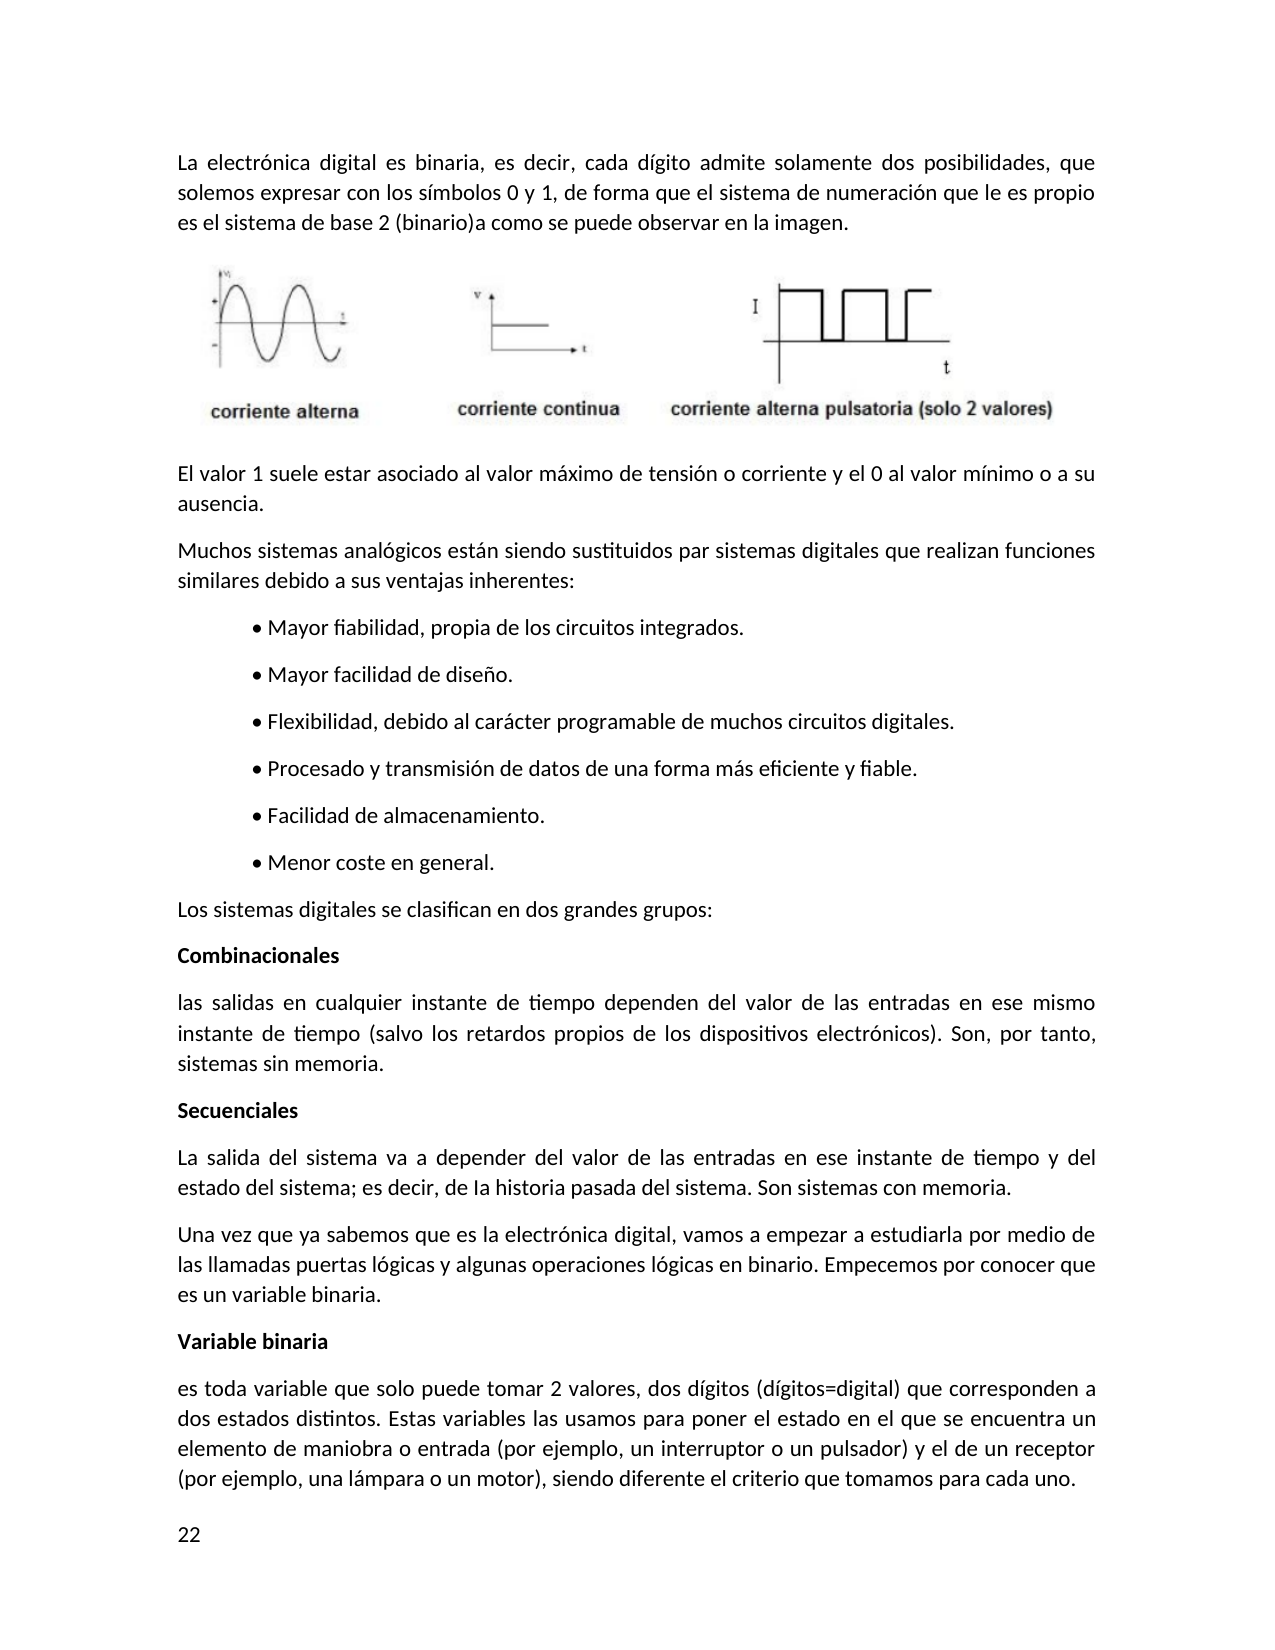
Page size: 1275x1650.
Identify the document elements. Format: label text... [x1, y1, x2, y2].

text Los sistemas digitales se clasifican en dos grandes grupos: [177, 895, 1098, 923]
text Una vez que ya sabemos que es la electrónica digital, vamos a empezar a estudiarla por medio de las llamadas puertas lógicas y algunas operaciones lógicas en binario. Empecemos por conocer que es un variable binaria. [177, 1220, 1098, 1308]
text es toda variable que solo puede tomar 2 valores, dos dígitos (dígitos=digital) que corresponden a dos estados distintos. Estas variables las usamos para poner el estado en el que se encuentra un elemento de maniobra o entrada (por ejemplo, un interruptor o un pulsador) y el de un receptor (por ejemplo, una lámpara o un motor), siendo diferente el criterio que tomamos para cada uno. [177, 1374, 1098, 1492]
picture [177, 255, 1074, 443]
text Variable binaria [177, 1327, 1098, 1355]
text • Procesado y transmisión de datos de una forma más eficiente y fiable. [251, 754, 1098, 782]
text La salida del sistema va a depender del valor de las entradas en ese instante de tiempo y del estado del sistema; es decir, de Ia historia pasada del sistema. Son sistemas con memoria. [177, 1143, 1098, 1201]
text • Facilidad de almacenamiento. [251, 801, 1098, 829]
text • Flexibilidad, debido al carácter programable de muchos circuitos digitales. [251, 707, 1098, 735]
text • Mayor facilidad de diseño. [251, 660, 1098, 688]
text las salidas en cualquier instante de tiempo dependen del valor de las entradas en ese mismo instante de tiempo (salvo los retardos propios de los dispositivos electrónicos). Son, por tanto, sistemas sin memoria. [177, 988, 1098, 1077]
text Muchos sistemas analógicos están siendo sustituidos par sistemas digitales que realizan funciones similares debido a sus ventajas inherentes: [177, 536, 1098, 594]
text La electrónica digital es binaria, es decir, cada dígito admite solamente dos posibilidades, que solemos expresar con los símbolos 0 y 1, de forma que el sistema de numeración que le es propio es el sistema de base 2 (binario)a como se puede observar en la imagen. [177, 148, 1098, 236]
text • Menor coste en general. [251, 848, 1098, 876]
text • Mayor fiabilidad, propia de los circuitos integrados. [251, 613, 1098, 641]
text Combinacionales [177, 942, 1098, 969]
text El valor 1 suele estar asociado al valor máximo de tensión o corriente y el 0 al valor mínimo o a su ausencia. [177, 459, 1098, 517]
text Secuenciales [177, 1096, 1098, 1124]
